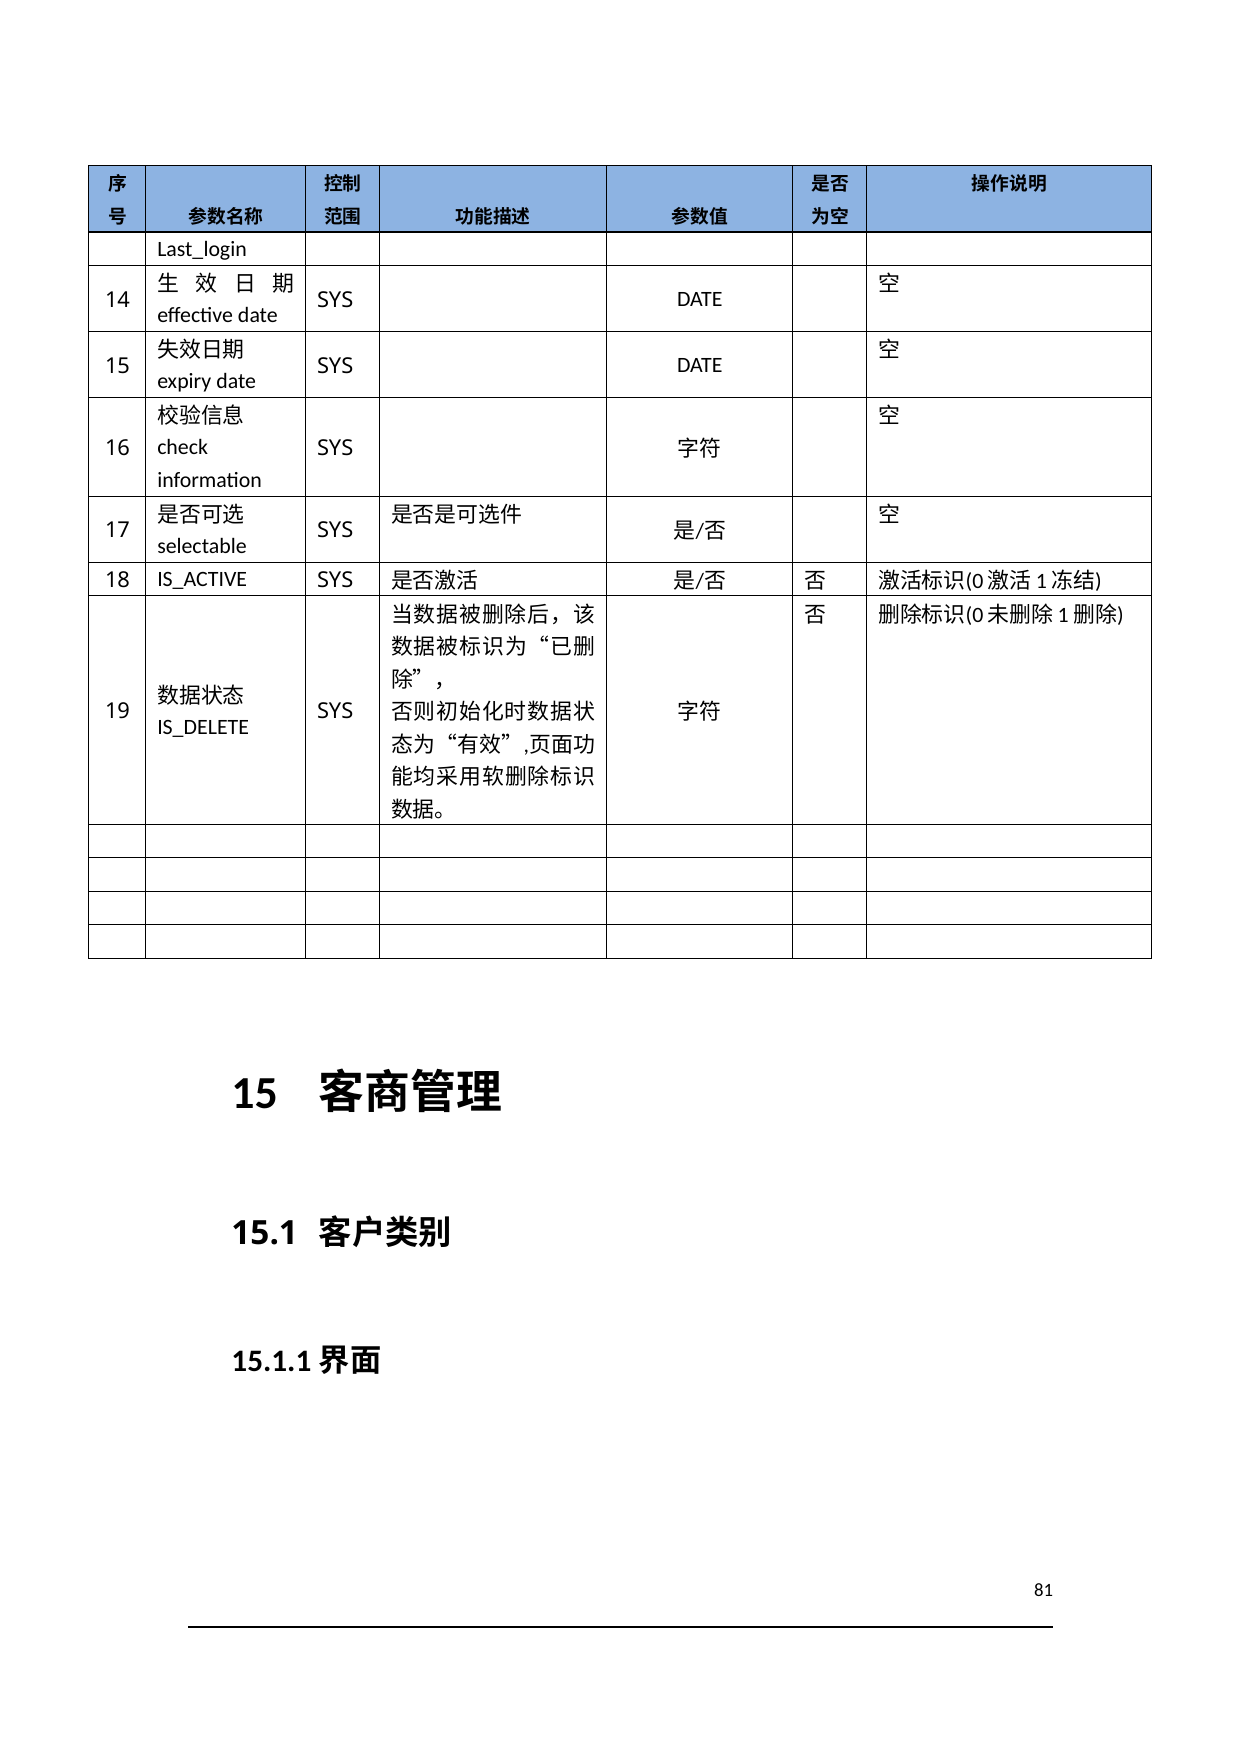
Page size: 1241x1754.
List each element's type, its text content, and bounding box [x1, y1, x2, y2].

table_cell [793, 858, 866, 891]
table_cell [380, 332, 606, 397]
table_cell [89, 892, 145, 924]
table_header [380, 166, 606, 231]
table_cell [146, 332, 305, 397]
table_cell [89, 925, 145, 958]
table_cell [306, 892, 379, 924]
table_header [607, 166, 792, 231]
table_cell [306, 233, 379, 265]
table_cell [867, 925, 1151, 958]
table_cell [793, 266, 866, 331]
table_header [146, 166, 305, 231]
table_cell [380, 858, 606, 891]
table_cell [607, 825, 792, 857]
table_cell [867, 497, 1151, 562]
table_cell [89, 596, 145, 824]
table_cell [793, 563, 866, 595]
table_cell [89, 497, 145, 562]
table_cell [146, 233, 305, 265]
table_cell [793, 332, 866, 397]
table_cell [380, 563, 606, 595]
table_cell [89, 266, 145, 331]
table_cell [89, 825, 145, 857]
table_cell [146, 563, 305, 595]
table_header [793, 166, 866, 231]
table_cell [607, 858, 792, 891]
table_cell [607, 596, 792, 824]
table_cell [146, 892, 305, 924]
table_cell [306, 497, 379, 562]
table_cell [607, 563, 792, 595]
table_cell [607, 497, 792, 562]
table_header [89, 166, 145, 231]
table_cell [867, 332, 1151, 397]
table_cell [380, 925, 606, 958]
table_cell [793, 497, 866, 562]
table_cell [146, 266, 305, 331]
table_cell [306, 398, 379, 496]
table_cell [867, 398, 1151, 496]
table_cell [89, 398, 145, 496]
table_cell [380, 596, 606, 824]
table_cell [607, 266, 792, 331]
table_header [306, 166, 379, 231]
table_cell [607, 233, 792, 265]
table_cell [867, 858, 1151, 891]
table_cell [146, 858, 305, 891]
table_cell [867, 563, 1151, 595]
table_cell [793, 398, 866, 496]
subtitle 客户类别 [231, 1198, 1053, 1263]
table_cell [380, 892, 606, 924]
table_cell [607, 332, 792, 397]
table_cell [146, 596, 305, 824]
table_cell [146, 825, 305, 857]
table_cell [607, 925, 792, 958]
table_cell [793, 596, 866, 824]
subtitle 界面 [231, 1325, 1053, 1390]
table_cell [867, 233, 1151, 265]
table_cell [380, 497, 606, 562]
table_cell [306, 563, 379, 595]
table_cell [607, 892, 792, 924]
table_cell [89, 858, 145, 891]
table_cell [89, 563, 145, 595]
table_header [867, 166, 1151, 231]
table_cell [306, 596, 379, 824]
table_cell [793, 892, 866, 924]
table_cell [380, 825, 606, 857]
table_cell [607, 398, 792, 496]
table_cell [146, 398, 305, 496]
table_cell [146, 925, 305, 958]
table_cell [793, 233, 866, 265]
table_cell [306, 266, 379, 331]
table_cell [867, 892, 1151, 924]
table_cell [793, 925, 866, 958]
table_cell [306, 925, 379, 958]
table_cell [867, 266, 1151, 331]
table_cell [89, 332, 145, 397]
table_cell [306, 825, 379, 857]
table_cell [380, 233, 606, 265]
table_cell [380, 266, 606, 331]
subtitle 客商管理 [231, 1040, 1053, 1138]
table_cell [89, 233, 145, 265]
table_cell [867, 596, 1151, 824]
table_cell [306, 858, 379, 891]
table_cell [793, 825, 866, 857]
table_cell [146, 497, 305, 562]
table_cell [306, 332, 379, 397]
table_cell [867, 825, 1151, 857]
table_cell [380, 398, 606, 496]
